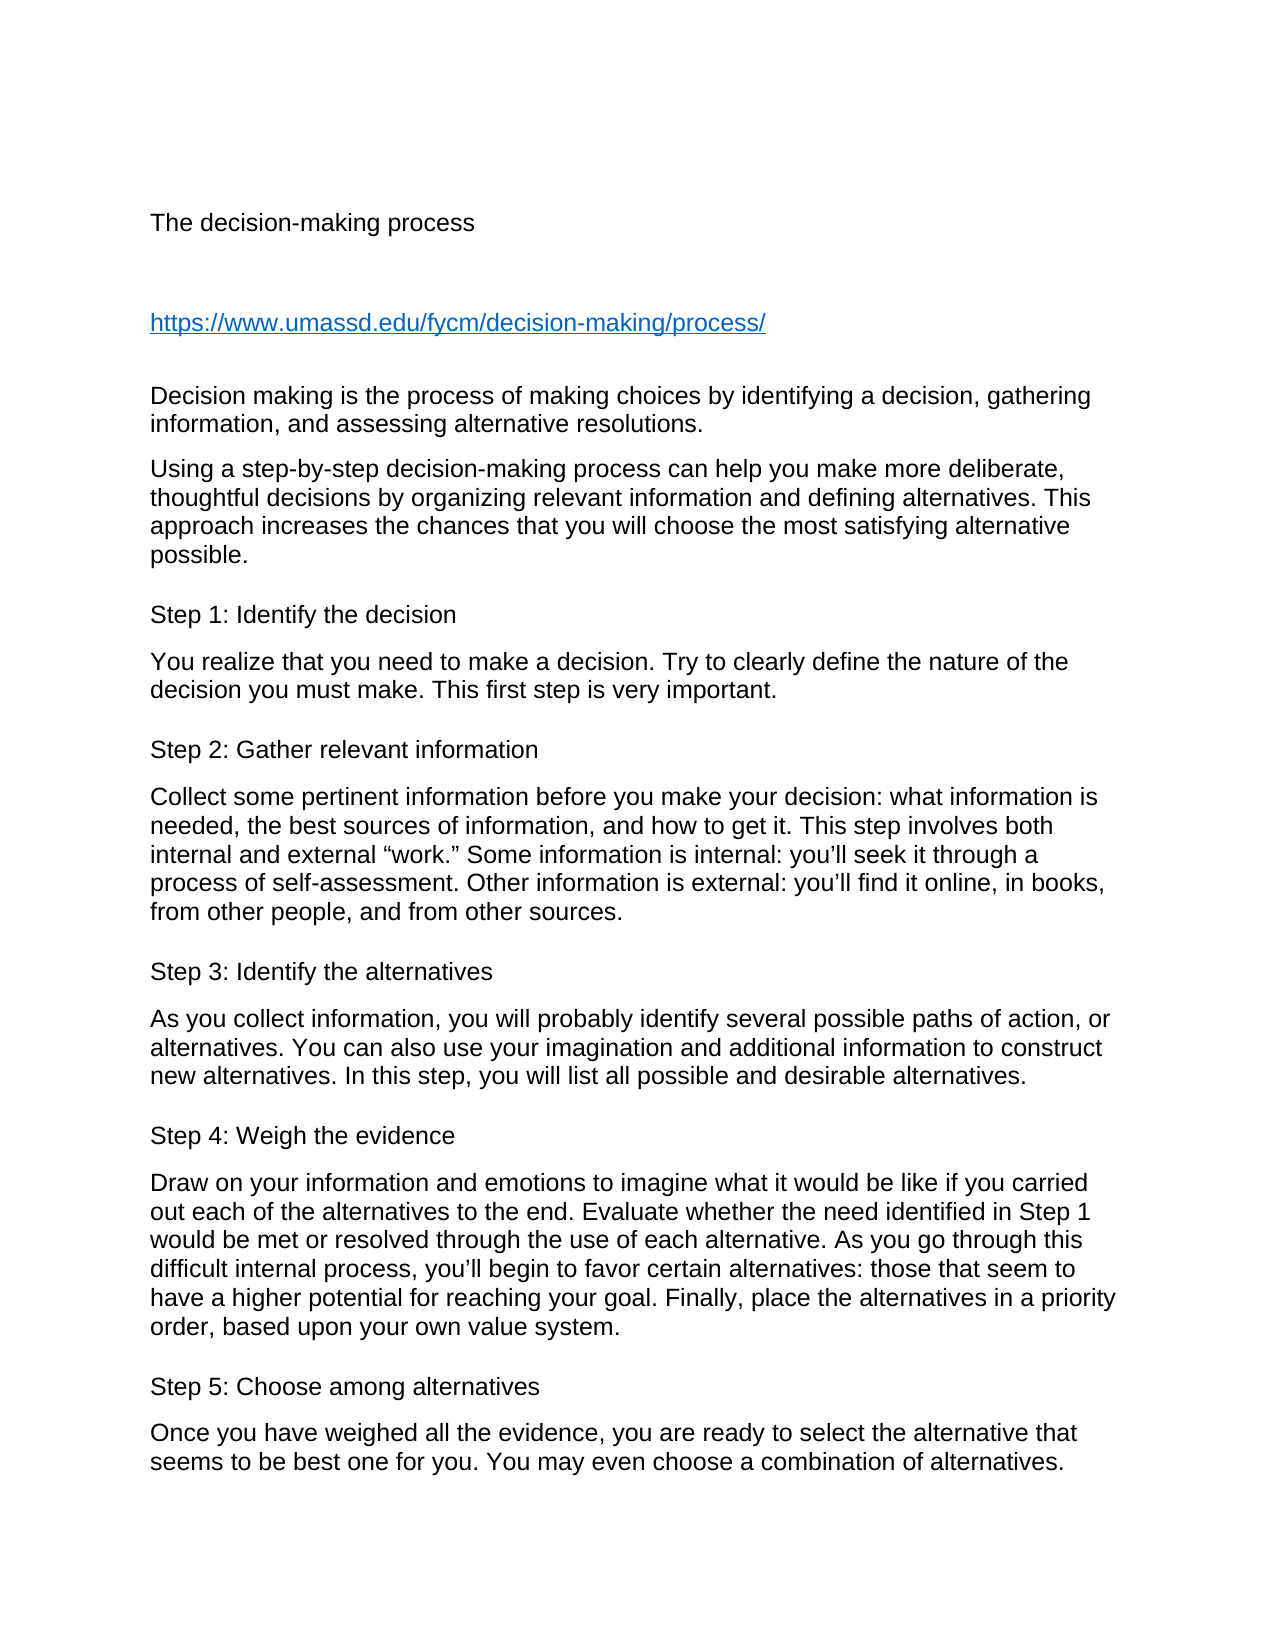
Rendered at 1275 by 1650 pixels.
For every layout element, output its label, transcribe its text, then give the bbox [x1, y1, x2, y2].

text As you collect information, you will probably identify several possible paths of action, or alternatives. You can also use your imagination and additional information to construct new alternatives. In this step, you will list all possible and desirable alternatives. [150, 1004, 1125, 1090]
text https://www.umassd.edu/fycm/decision-making/process/ [150, 286, 1125, 336]
text You realize that you need to make a decision. Try to clearly define the nature of the decision you must make. This first step is very important. [150, 647, 1125, 704]
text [150, 1418, 1125, 1476]
text Decision making is the process of making choices by identifying a decision, gathering information, and assessing alternative resolutions. [150, 381, 1125, 438]
subtitle Step 1: Identify the decision [150, 600, 1125, 629]
subtitle Step 4: Weigh the evidence [150, 1121, 1125, 1150]
text Using a step-by-step decision-making process can help you make more deliberate, thoughtful decisions by organizing relevant information and defining alternatives. This approach increases the chances that you will choose the most satisfying alternative possible. [150, 454, 1125, 569]
text The decision-making process [150, 207, 1125, 236]
text Draw on your information and emotions to imagine what it would be like if you carried out each of the alternatives to the end. Evaluate whether the need identified in Step 1 would be met or resolved through the use of each alternative. As you go through this difficult internal process, you’ll begin to favor certain alternatives: those that seem to have a higher potential for reaching your goal. Finally, place the alternatives in a priority order, based upon your own value system. [150, 1168, 1125, 1340]
subtitle Step 5: Choose among alternatives [150, 1372, 1125, 1400]
subtitle Step 2: Gather relevant information [150, 735, 1125, 764]
subtitle Step 3: Identify the alternatives [150, 957, 1125, 986]
text Collect some pertinent information before you make your decision: what information is needed, the best sources of information, and how to get it. This step involves both internal and external “work.” Some information is internal: you’ll seek it through a process of self-assessment. Other information is external: you’ll find it online, in books, from other people, and from other sources. [150, 782, 1125, 926]
